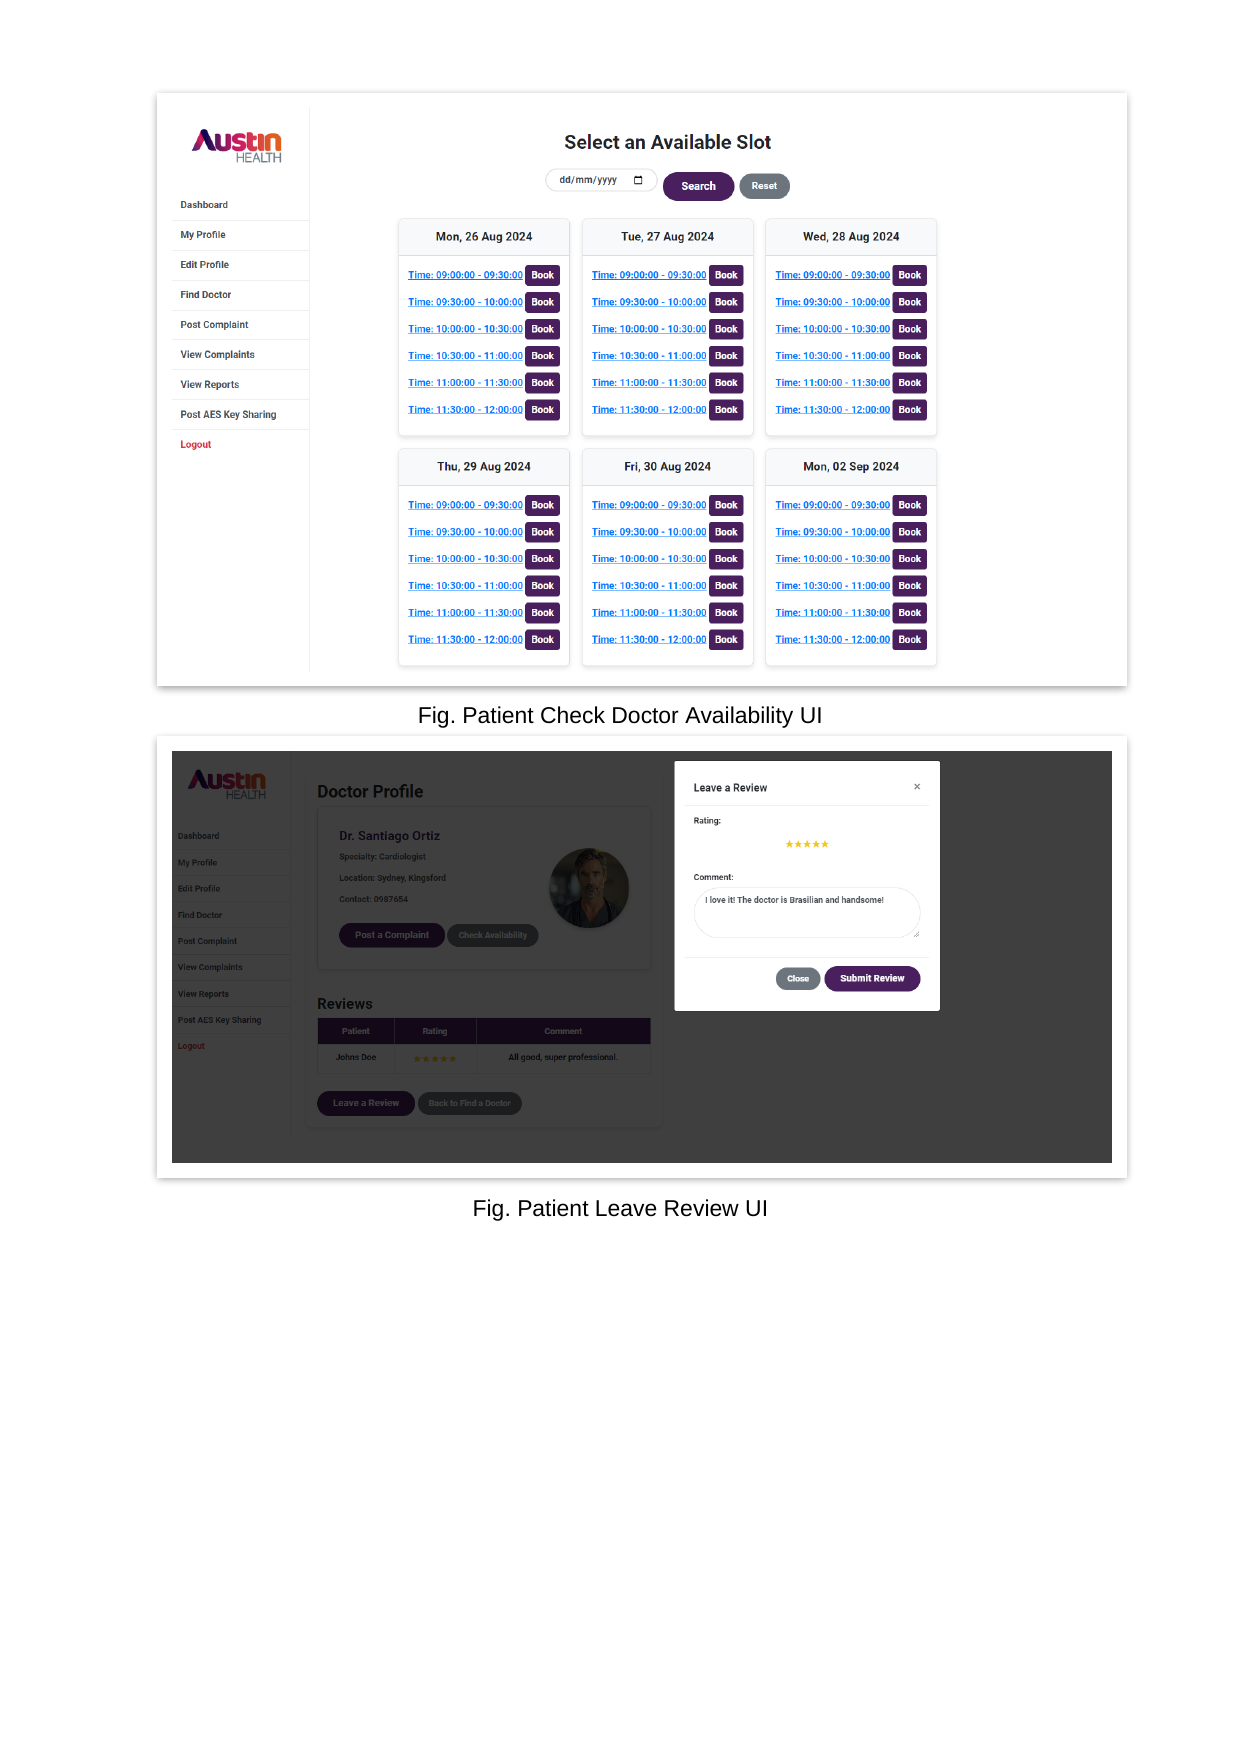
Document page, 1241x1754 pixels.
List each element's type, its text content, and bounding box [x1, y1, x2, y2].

text Fig. Patient Check Doctor Availability UI [150, 702, 1090, 728]
picture [172, 751, 1112, 1163]
picture [172, 107, 1112, 672]
text Fig. Patient Leave Review UI [150, 1195, 1090, 1222]
